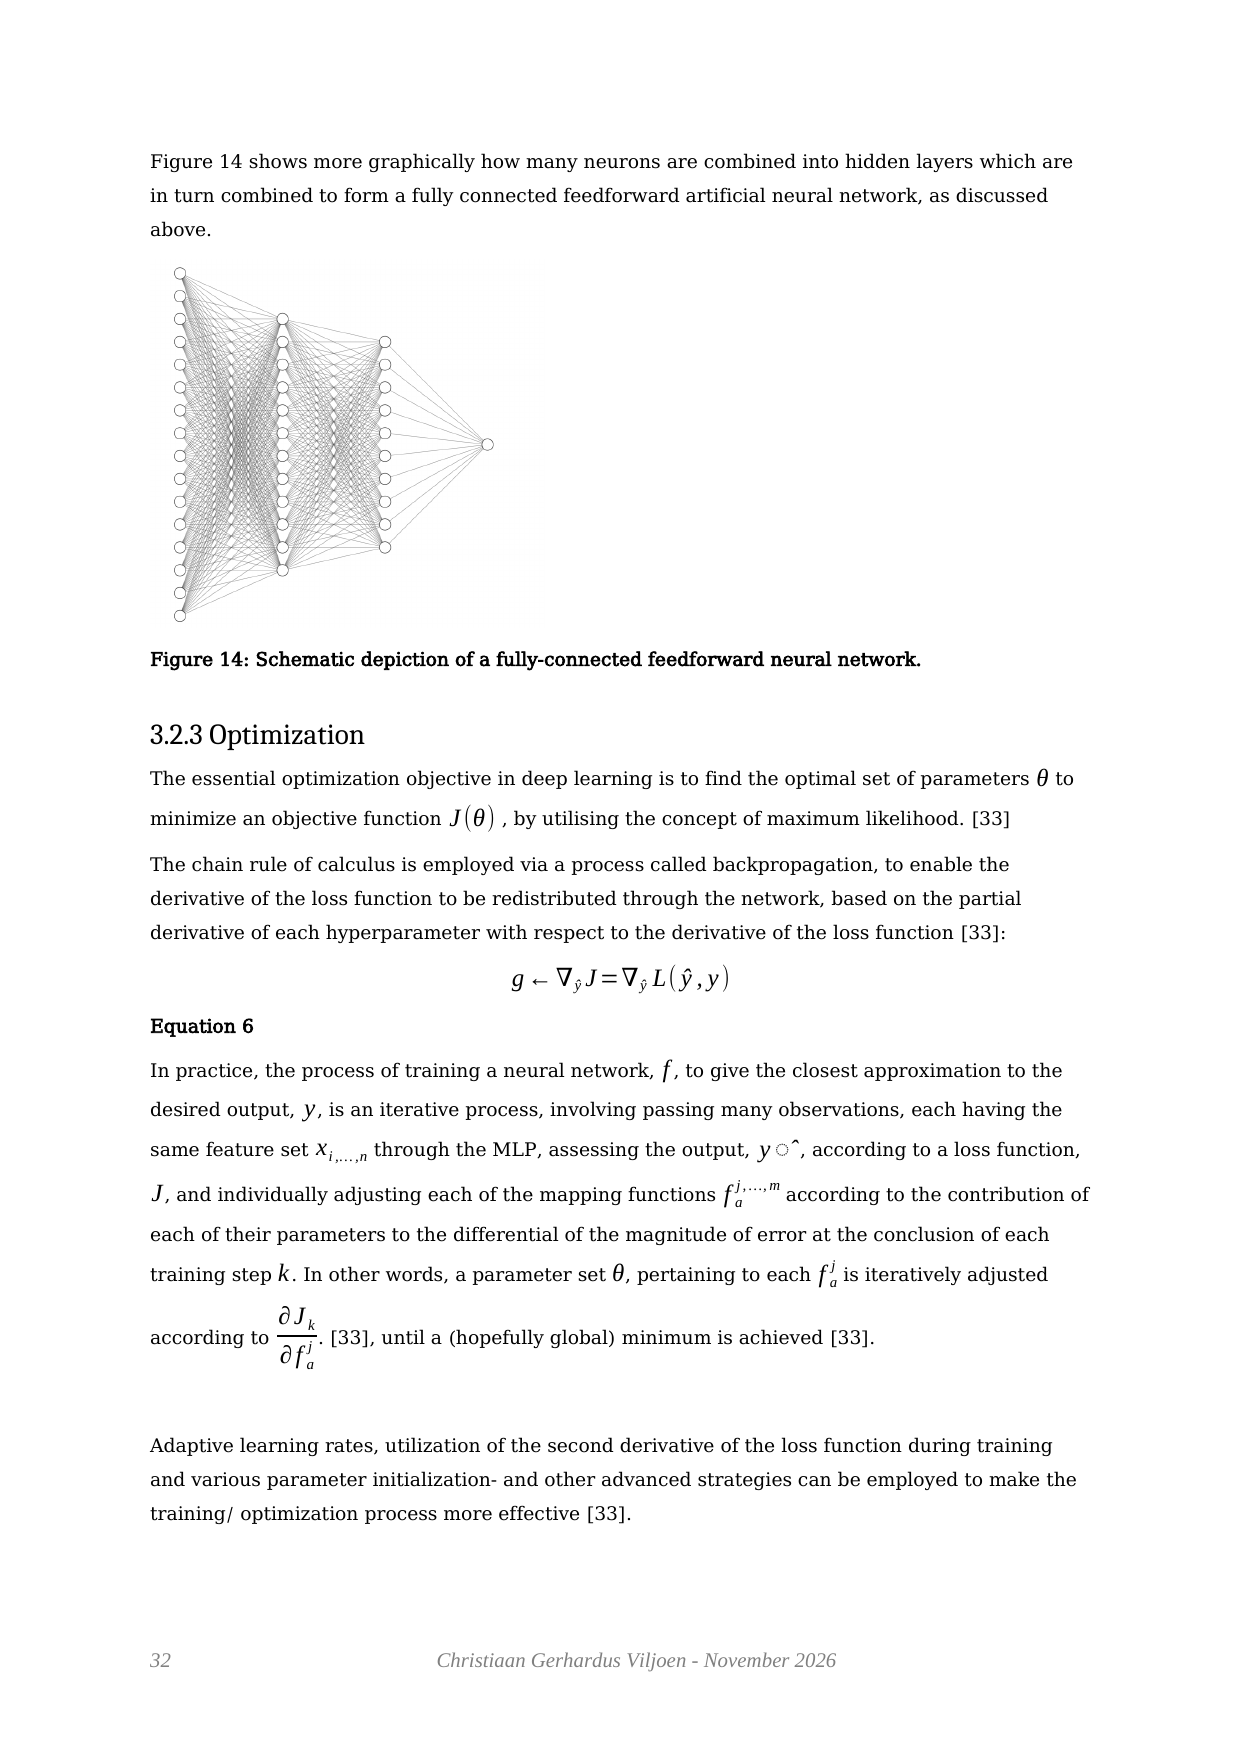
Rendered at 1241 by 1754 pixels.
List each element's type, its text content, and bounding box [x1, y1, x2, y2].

text Adaptive learning rates, utilization of the second derivative of the loss function during training and various parameter initialization- and other advanced strategies can be employed to make the training/ optimization process more effective . [150, 1434, 1090, 1524]
text Figure 14 shows more graphically how many neurons are combined into hidden layers which are in turn combined to form a fully connected feedforward artificial neural network, as discussed above. [150, 150, 1090, 240]
subtitle Optimization [150, 718, 1090, 752]
text The chain rule of calculus is employed via a process called backpropagation, to enable the derivative of the loss function to be redistributed through the network, based on the partial derivative of each hyperparameter with respect to the derivative of the loss function: [150, 853, 1090, 943]
text The essential optimization objective in deep learning is to find the optimal set of parameters to minimize an objective function , by utilising the concept of maximum likelihood. [150, 764, 1090, 833]
text Equation 6 [150, 1014, 1090, 1037]
text In practice, the process of training a neural network, , to give the closest approximation to the desired output, , is an iterative process, involving passing many observations, each having the same feature set through the MLP, assessing the output, , according to a loss function, , and individually adjusting each of the mapping functions according to the contribution of each of their parameters to the differential of the magnitude of error at the conclusion of each training step . In other words, a parameter set , pertaining to each is iteratively adjusted according to ., until a (hopefully global) minimum is achieved . [150, 1056, 1090, 1372]
picture [150, 259, 545, 628]
text Figure 14: Schematic depiction of a fully-connected feedforward neural network. [150, 647, 1090, 670]
